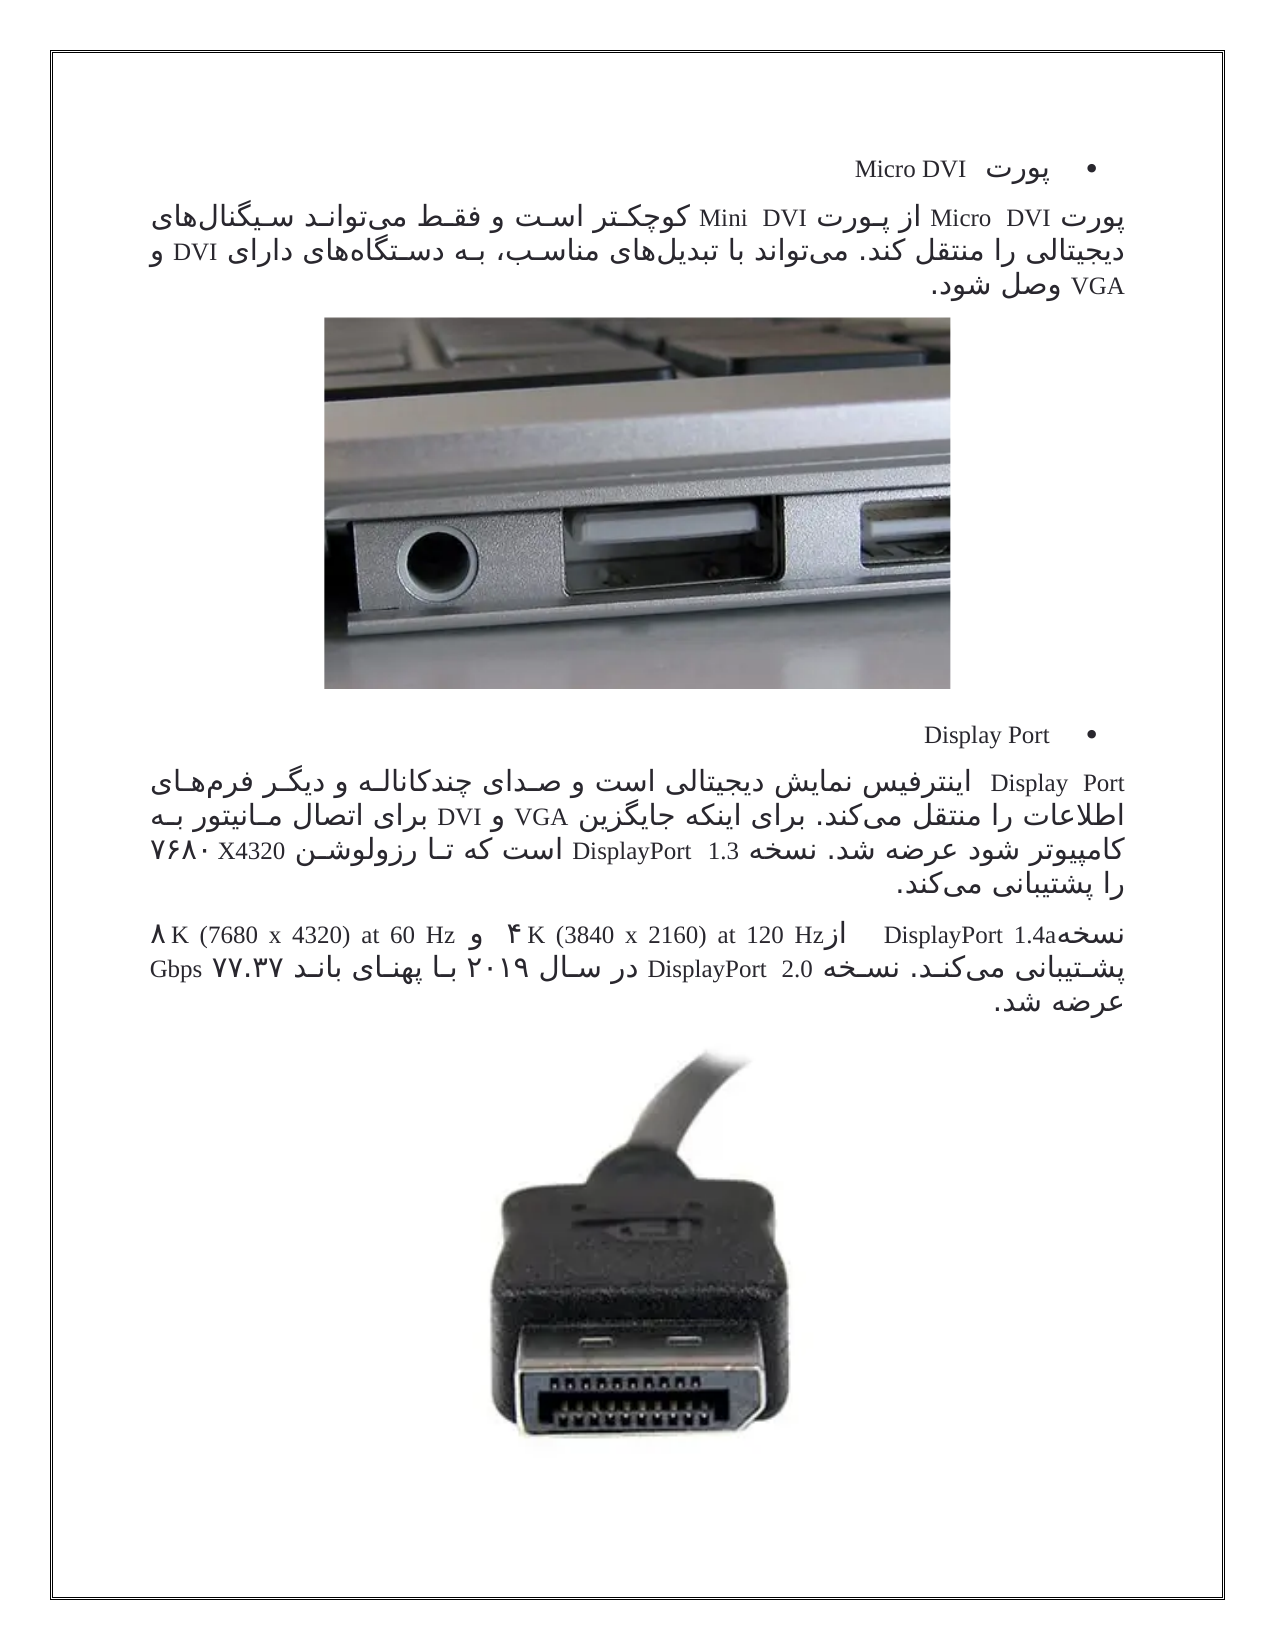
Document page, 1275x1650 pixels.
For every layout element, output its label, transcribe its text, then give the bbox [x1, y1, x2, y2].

text نسخهDisplayPort 1.4a از۴K (3840 x 2160) at 120 Hz و ۸K (7680 x 4320) at 60 Hz پشتیبانی می‌کند. نسخه DisplayPort 2.0 در سال ۲۰۱۹ با پهنای باند ۷۷.۳۷ Gbps عرضه شد. [150, 916, 1125, 1018]
picture [441, 1033, 834, 1465]
subtitle پورت Micro DVI [150, 150, 1087, 184]
text پورت Micro DVI از پورت Mini DVI کوچکتر است و فقط می‌تواند سیگنال‌های دیجیتالی را منتقل کند. می‌تواند با تبدیل‌های مناسب، به دستگاه‌های دارای DVI و VGA وصل شود. [150, 199, 1125, 301]
subtitle Display Port [150, 720, 1087, 749]
picture [324, 317, 951, 689]
text Display Port اینترفیس نمایش دیجیتالی است و صدای چندکاناله و دیگر فرم‌های اطلاعات را منتقل می‌کند. برای اینکه جایگزین VGA و DVI برای اتصال مانیتور به کامپیوتر شود عرضه شد. نسخه DisplayPort 1.3 است که تا رزولوشن ۷۶۸۰X4320 را پشتیبانی می‌کند. [150, 764, 1125, 900]
